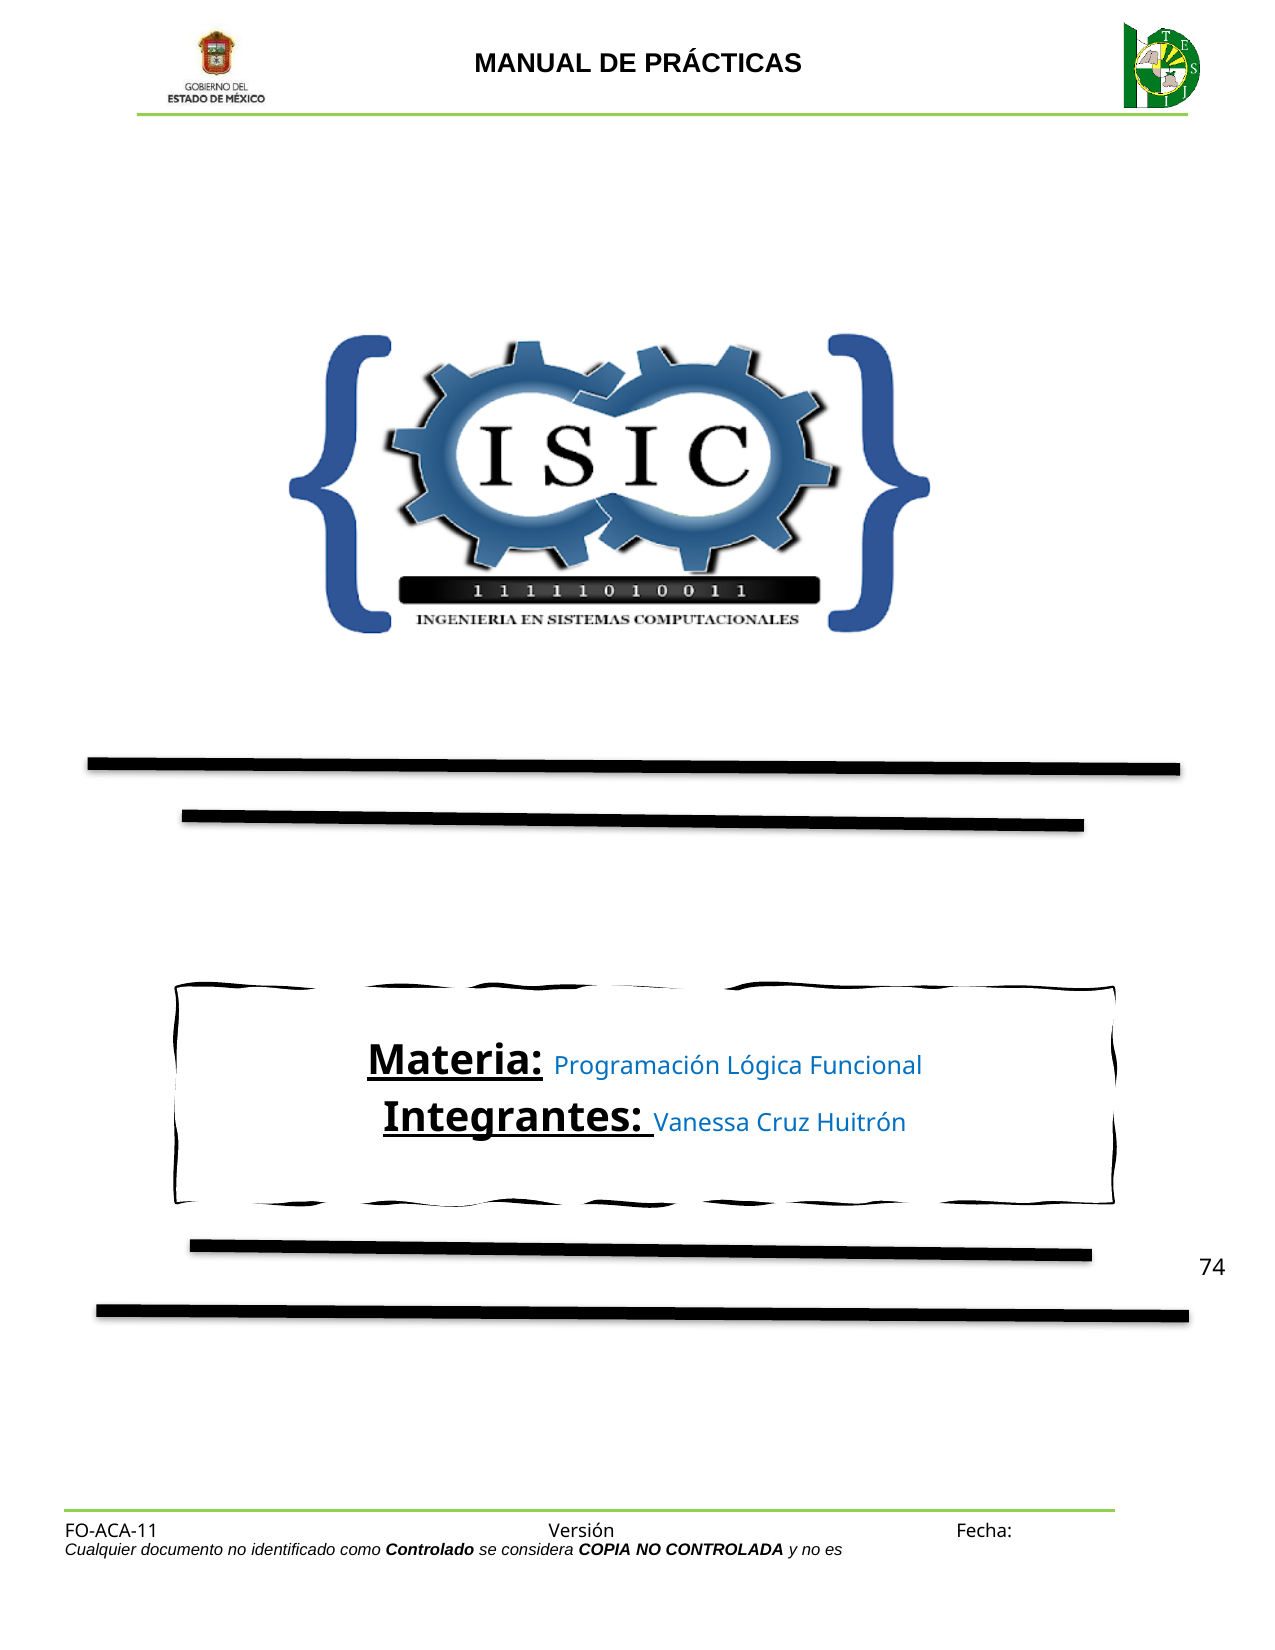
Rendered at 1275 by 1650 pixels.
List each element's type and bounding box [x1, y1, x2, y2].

picture [1123, 22, 1200, 108]
picture [288, 322, 932, 635]
picture [166, 23, 266, 106]
